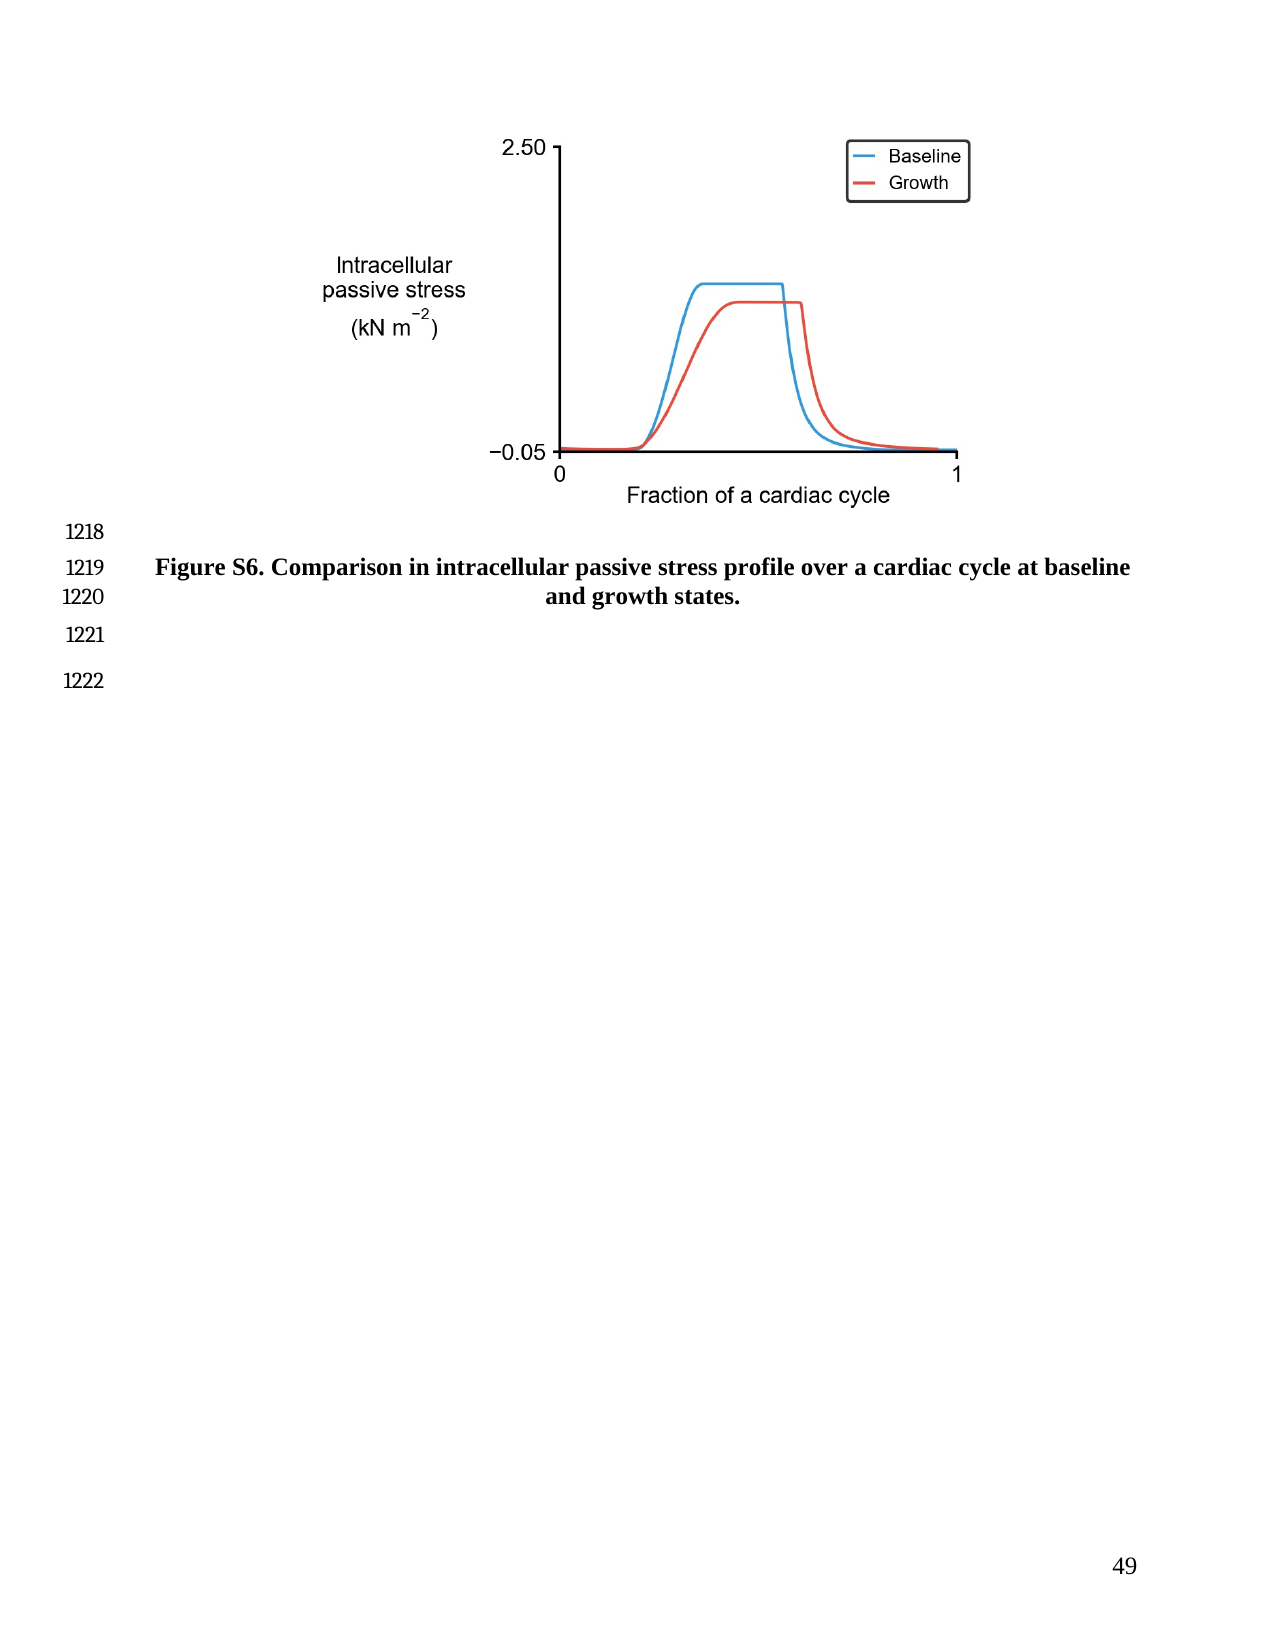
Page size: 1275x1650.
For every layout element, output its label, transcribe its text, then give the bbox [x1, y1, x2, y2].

picture [302, 118, 983, 540]
